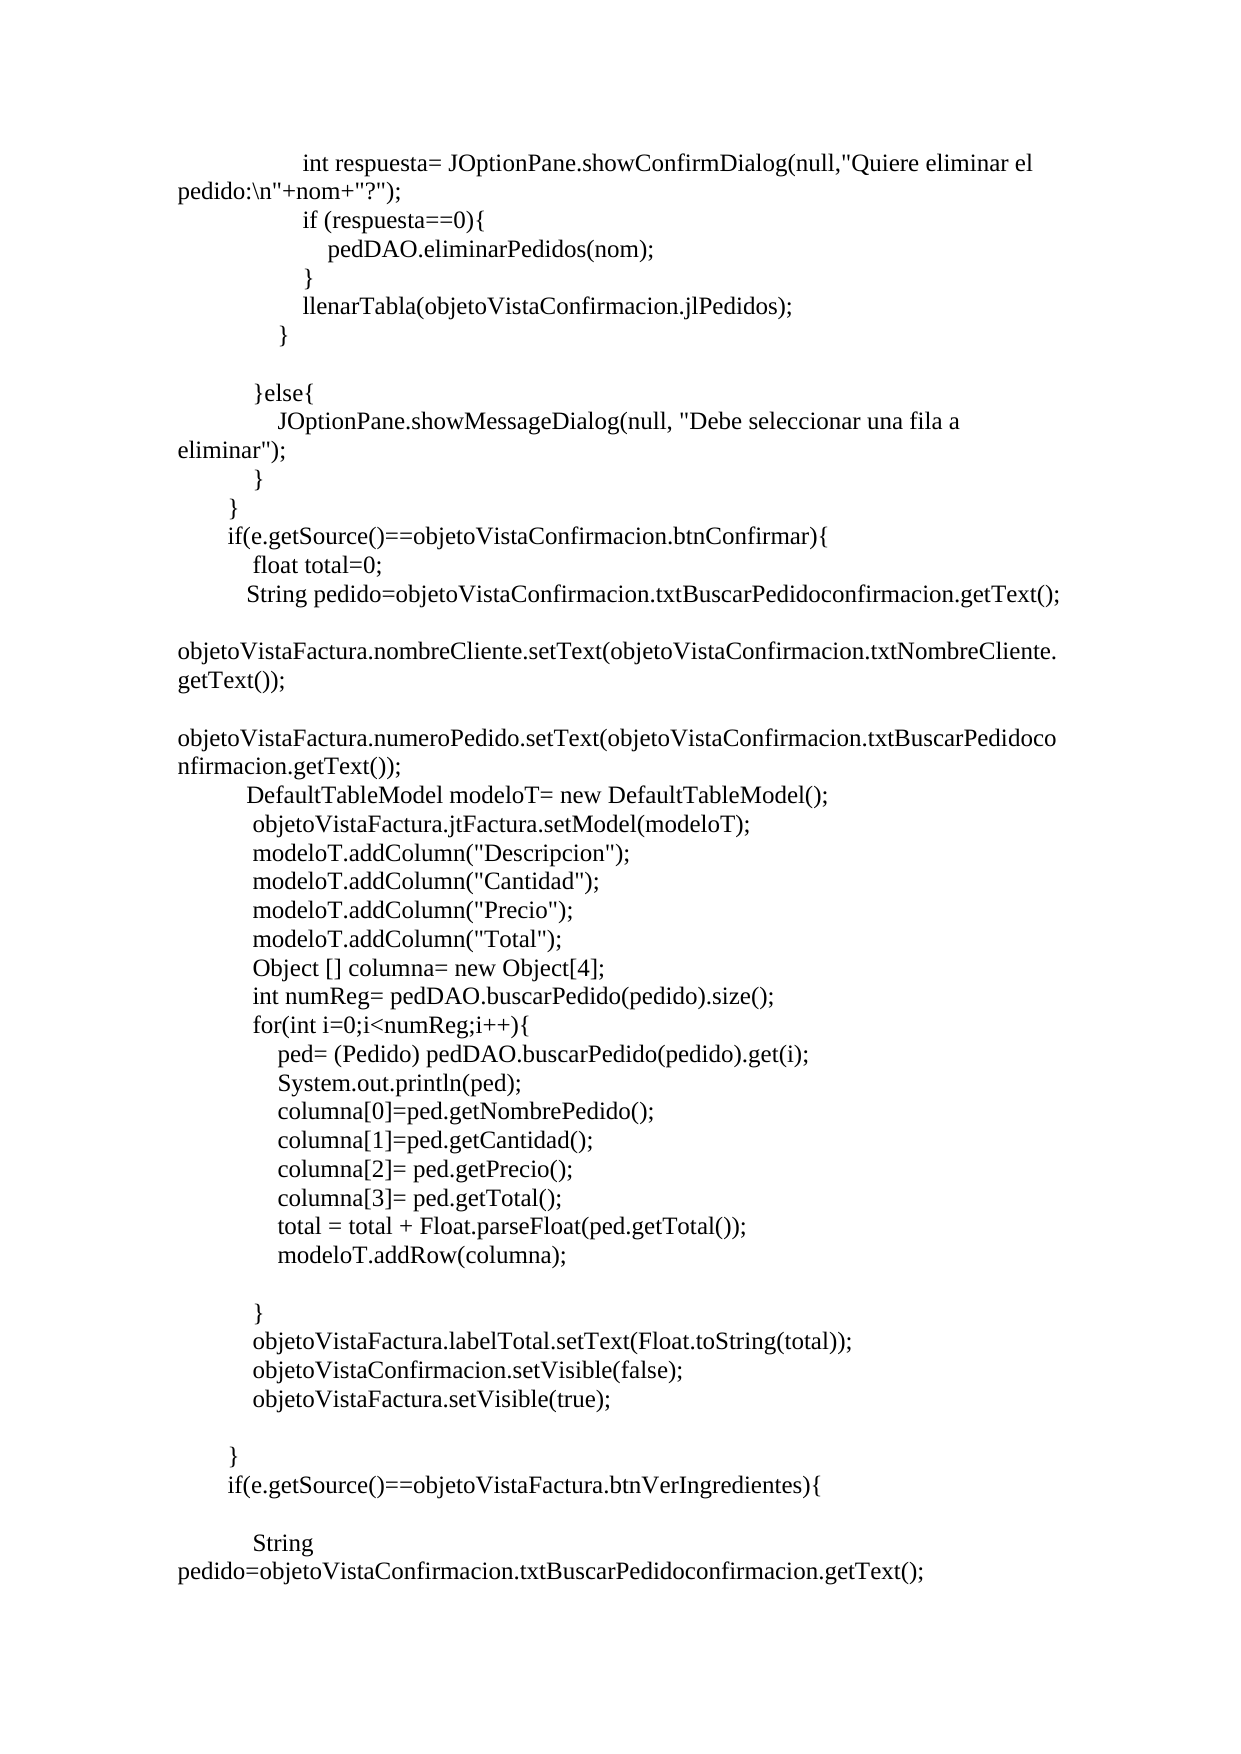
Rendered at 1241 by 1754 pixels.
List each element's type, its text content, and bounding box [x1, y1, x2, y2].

text objetoVistaFactura.numeroPedido.setText(objetoVistaConfirmacion.txtBuscarPedidoconfirmacion.getText()); [177, 694, 1063, 780]
text System.out.println(ped); [177, 1068, 1063, 1096]
text if(e.getSource()==objetoVistaFactura.btnVerIngredientes){ [177, 1470, 1063, 1499]
text String pedido=objetoVistaConfirmacion.txtBuscarPedidoconfirmacion.getText(); [177, 579, 1063, 608]
text modeloT.addColumn("Descripcion"); [177, 838, 1063, 866]
text if (respuesta==0){ [177, 205, 1063, 234]
text objetoVistaFactura.jtFactura.setModel(modeloT); [177, 809, 1063, 838]
text columna[2]= ped.getPrecio(); [177, 1154, 1063, 1183]
text llenarTabla(objetoVistaConfirmacion.jlPedidos); [177, 291, 1063, 320]
text DefaultTableModel modeloT= new DefaultTableModel(); [177, 780, 1063, 809]
text } [177, 1298, 1063, 1326]
text } [177, 263, 1063, 291]
text modeloT.addRow(columna); [177, 1240, 1063, 1269]
text pedDAO.eliminarPedidos(nom); [177, 234, 1063, 263]
text }else{ [177, 378, 1063, 406]
text objetoVistaFactura.setVisible(true); [177, 1384, 1063, 1413]
text String pedido=objetoVistaConfirmacion.txtBuscarPedidoconfirmacion.getText(); [177, 1528, 1063, 1585]
text Object [] columna= new Object[4]; [177, 953, 1063, 981]
text modeloT.addColumn("Precio"); [177, 895, 1063, 924]
text } [177, 320, 1063, 349]
text for(int i=0;i<numReg;i++){ [177, 1010, 1063, 1039]
text if(e.getSource()==objetoVistaConfirmacion.btnConfirmar){ [177, 521, 1063, 550]
text objetoVistaFactura.nombreCliente.setText(objetoVistaConfirmacion.txtNombreCliente.getText()); [177, 608, 1063, 694]
text modeloT.addColumn("Total"); [177, 924, 1063, 953]
text } [177, 493, 1063, 521]
text } [177, 1441, 1063, 1470]
text ped= (Pedido) pedDAO.buscarPedido(pedido).get(i); [177, 1039, 1063, 1068]
text columna[0]=ped.getNombrePedido(); [177, 1096, 1063, 1125]
text JOptionPane.showMessageDialog(null, "Debe seleccionar una fila a eliminar"); [177, 406, 1063, 464]
text } [177, 464, 1063, 493]
text float total=0; [177, 550, 1063, 579]
text objetoVistaFactura.labelTotal.setText(Float.toString(total)); [177, 1326, 1063, 1355]
text modeloT.addColumn("Cantidad"); [177, 866, 1063, 895]
text int respuesta= JOptionPane.showConfirmDialog(null,"Quiere eliminar el pedido:\n"+nom+"?"); [177, 148, 1063, 205]
text objetoVistaConfirmacion.setVisible(false); [177, 1355, 1063, 1384]
text int numReg= pedDAO.buscarPedido(pedido).size(); [177, 981, 1063, 1010]
text columna[3]= ped.getTotal(); [177, 1183, 1063, 1211]
text total = total + Float.parseFloat(ped.getTotal()); [177, 1211, 1063, 1240]
text columna[1]=ped.getCantidad(); [177, 1125, 1063, 1154]
